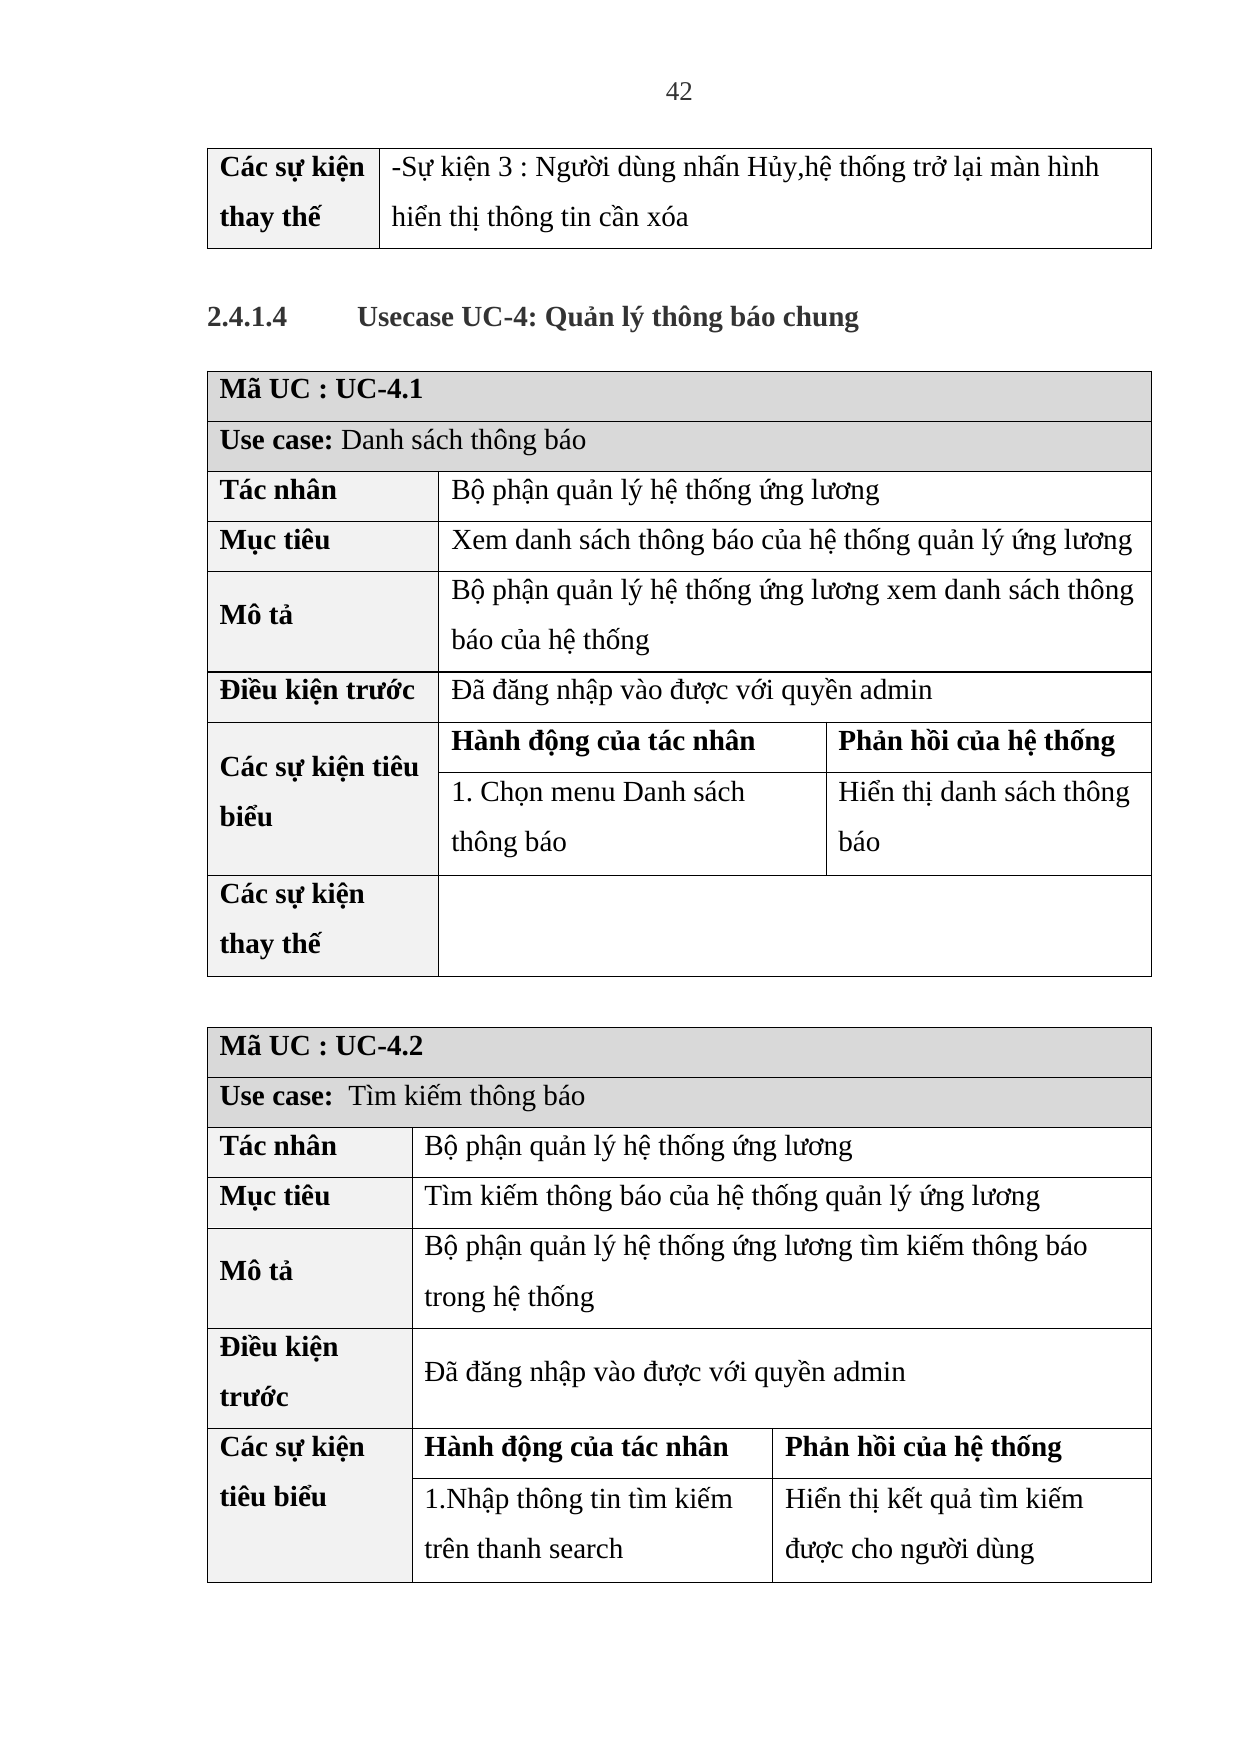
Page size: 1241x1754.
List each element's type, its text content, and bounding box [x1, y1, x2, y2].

table_cell Mục tiêu [208, 1178, 412, 1227]
table_cell 1.Nhập thông tin tìm kiếm trên thanh search [413, 1479, 772, 1582]
table_cell Tìm kiếm thông báo của hệ thống quản lý ứng lương [413, 1178, 1151, 1227]
table_cell Tác nhân [208, 472, 438, 521]
table_cell Hành động của tác nhân [439, 723, 826, 772]
table_header Mã UC : UC-4.2 [208, 1028, 1151, 1077]
table_cell Các sự kiện thay thế [208, 149, 379, 248]
table_cell Use case: Tìm kiếm thông báo [208, 1078, 1151, 1127]
table_cell Bộ phận quản lý hệ thống ứng lương tìm kiếm thông báo trong hệ thống [413, 1229, 1151, 1328]
table_cell Phản hồi của hệ thống [827, 723, 1151, 772]
table_cell Bộ phận quản lý hệ thống ứng lương [413, 1128, 1151, 1177]
table_cell Mô tả [208, 572, 438, 671]
table_cell 1. Chọn menu Danh sách thông báo [439, 773, 826, 875]
table_cell [439, 876, 1151, 976]
table_cell Mô tả [208, 1229, 412, 1328]
table_cell Đã đăng nhập vào được với quyền admin [439, 673, 1151, 722]
table_cell Tác nhân [208, 1128, 412, 1177]
table_cell Hiển thị kết quả tìm kiếm được cho người dùng [773, 1479, 1151, 1582]
table_header Mã UC : UC-4.1 [208, 372, 1151, 421]
subtitle Usecase UC-4: Quản lý thông báo chung [207, 299, 1152, 333]
table_cell Phản hồi của hệ thống [773, 1429, 1151, 1478]
table_cell Đã đăng nhập vào được với quyền admin [413, 1329, 1151, 1428]
table_cell Mục tiêu [208, 522, 438, 571]
table_cell Các sự kiện tiêu biểu [208, 1429, 412, 1582]
table_cell Use case: Danh sách thông báo [208, 422, 1151, 471]
table_cell Các sự kiện thay thế [208, 876, 438, 976]
table_cell Điều kiện trước [208, 1329, 412, 1428]
table_cell -Sự kiện 3 : Người dùng nhấn Hủy,hệ thống trở lại màn hình hiển thị thông tin cần xóa [380, 149, 1151, 248]
table_cell Xem danh sách thông báo của hệ thống quản lý ứng lương [439, 522, 1151, 571]
table_cell Điều kiện trước [208, 673, 438, 722]
table_cell Hiển thị danh sách thông báo [827, 773, 1151, 875]
table_cell Hành động của tác nhân [413, 1429, 772, 1478]
table_cell Bộ phận quản lý hệ thống ứng lương xem danh sách thông báo của hệ thống [439, 572, 1151, 671]
table_cell Các sự kiện tiêu biểu [208, 723, 438, 875]
table_cell Bộ phận quản lý hệ thống ứng lương [439, 472, 1151, 521]
